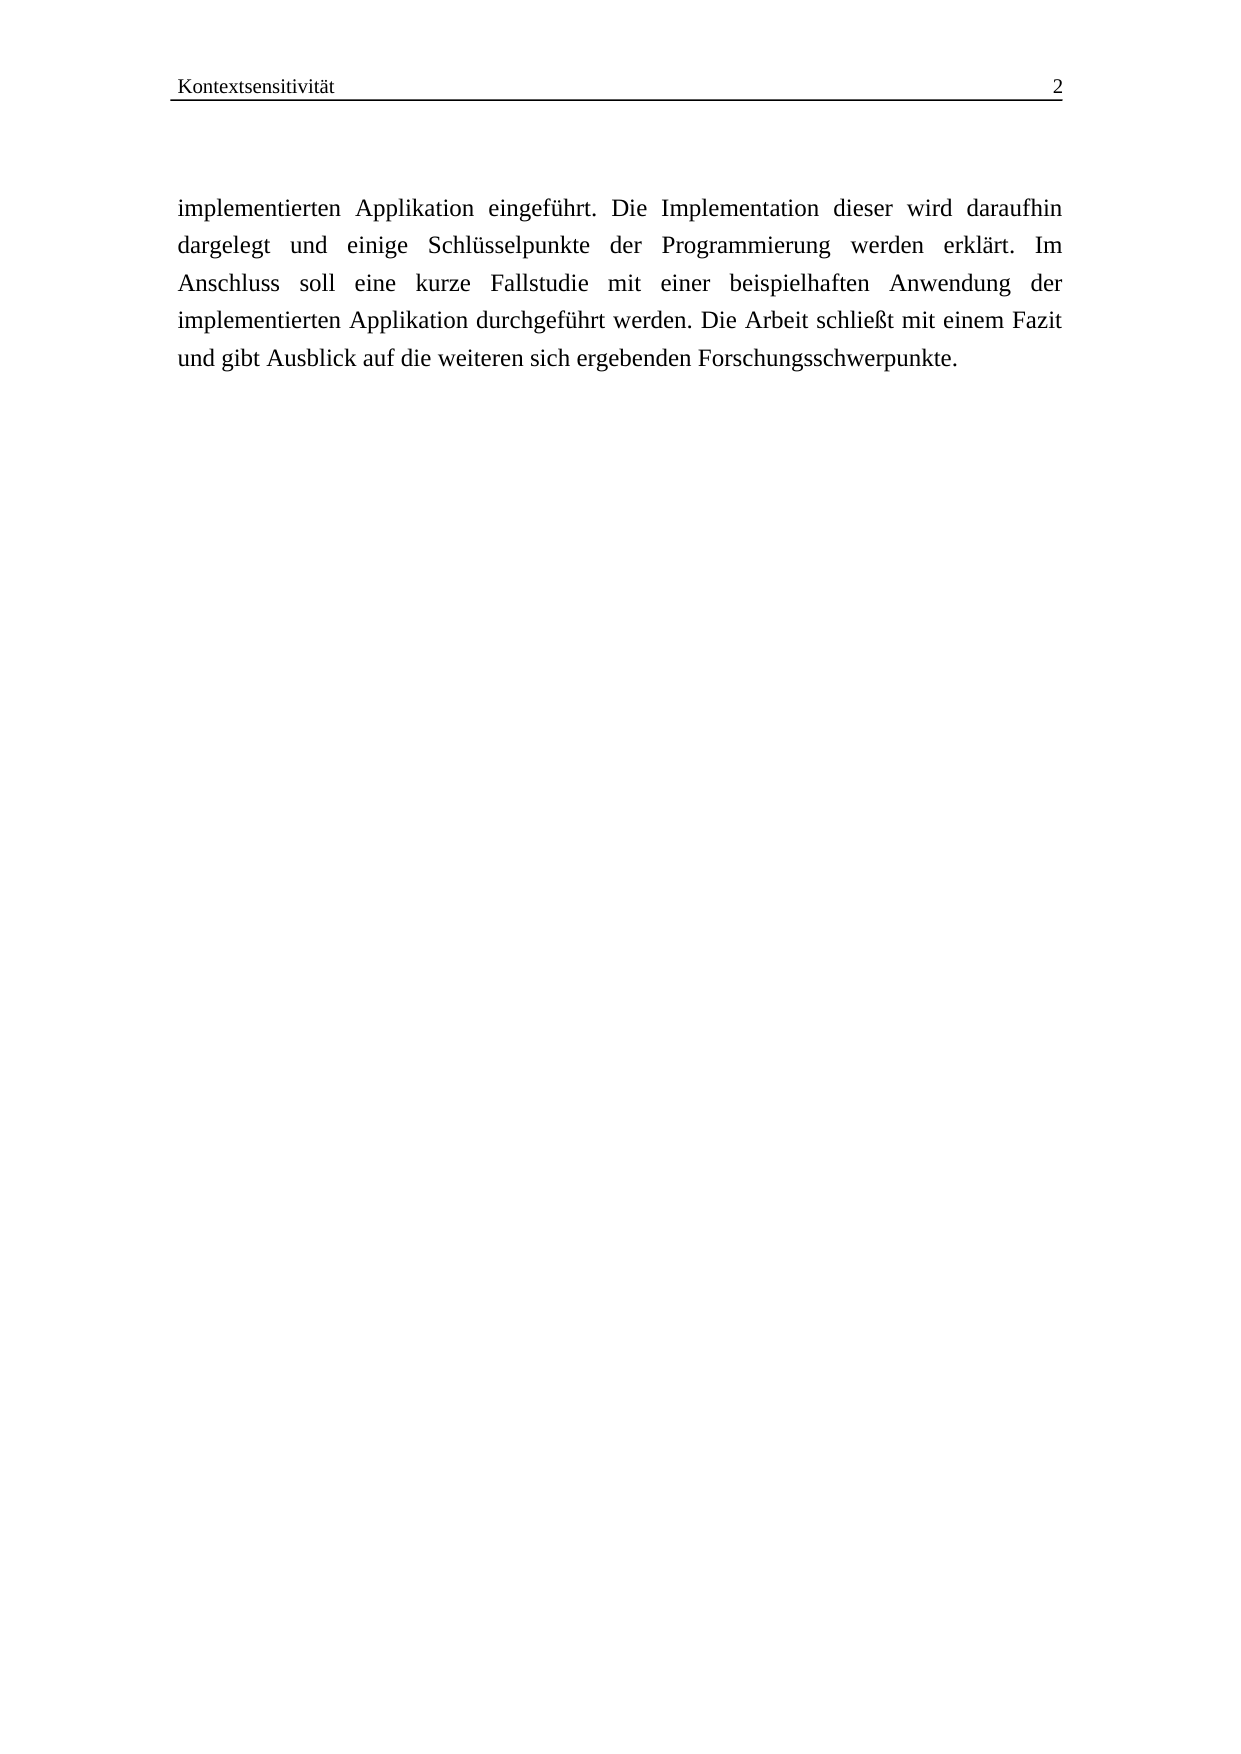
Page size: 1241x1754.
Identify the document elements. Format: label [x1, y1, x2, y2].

text [177, 184, 1063, 372]
